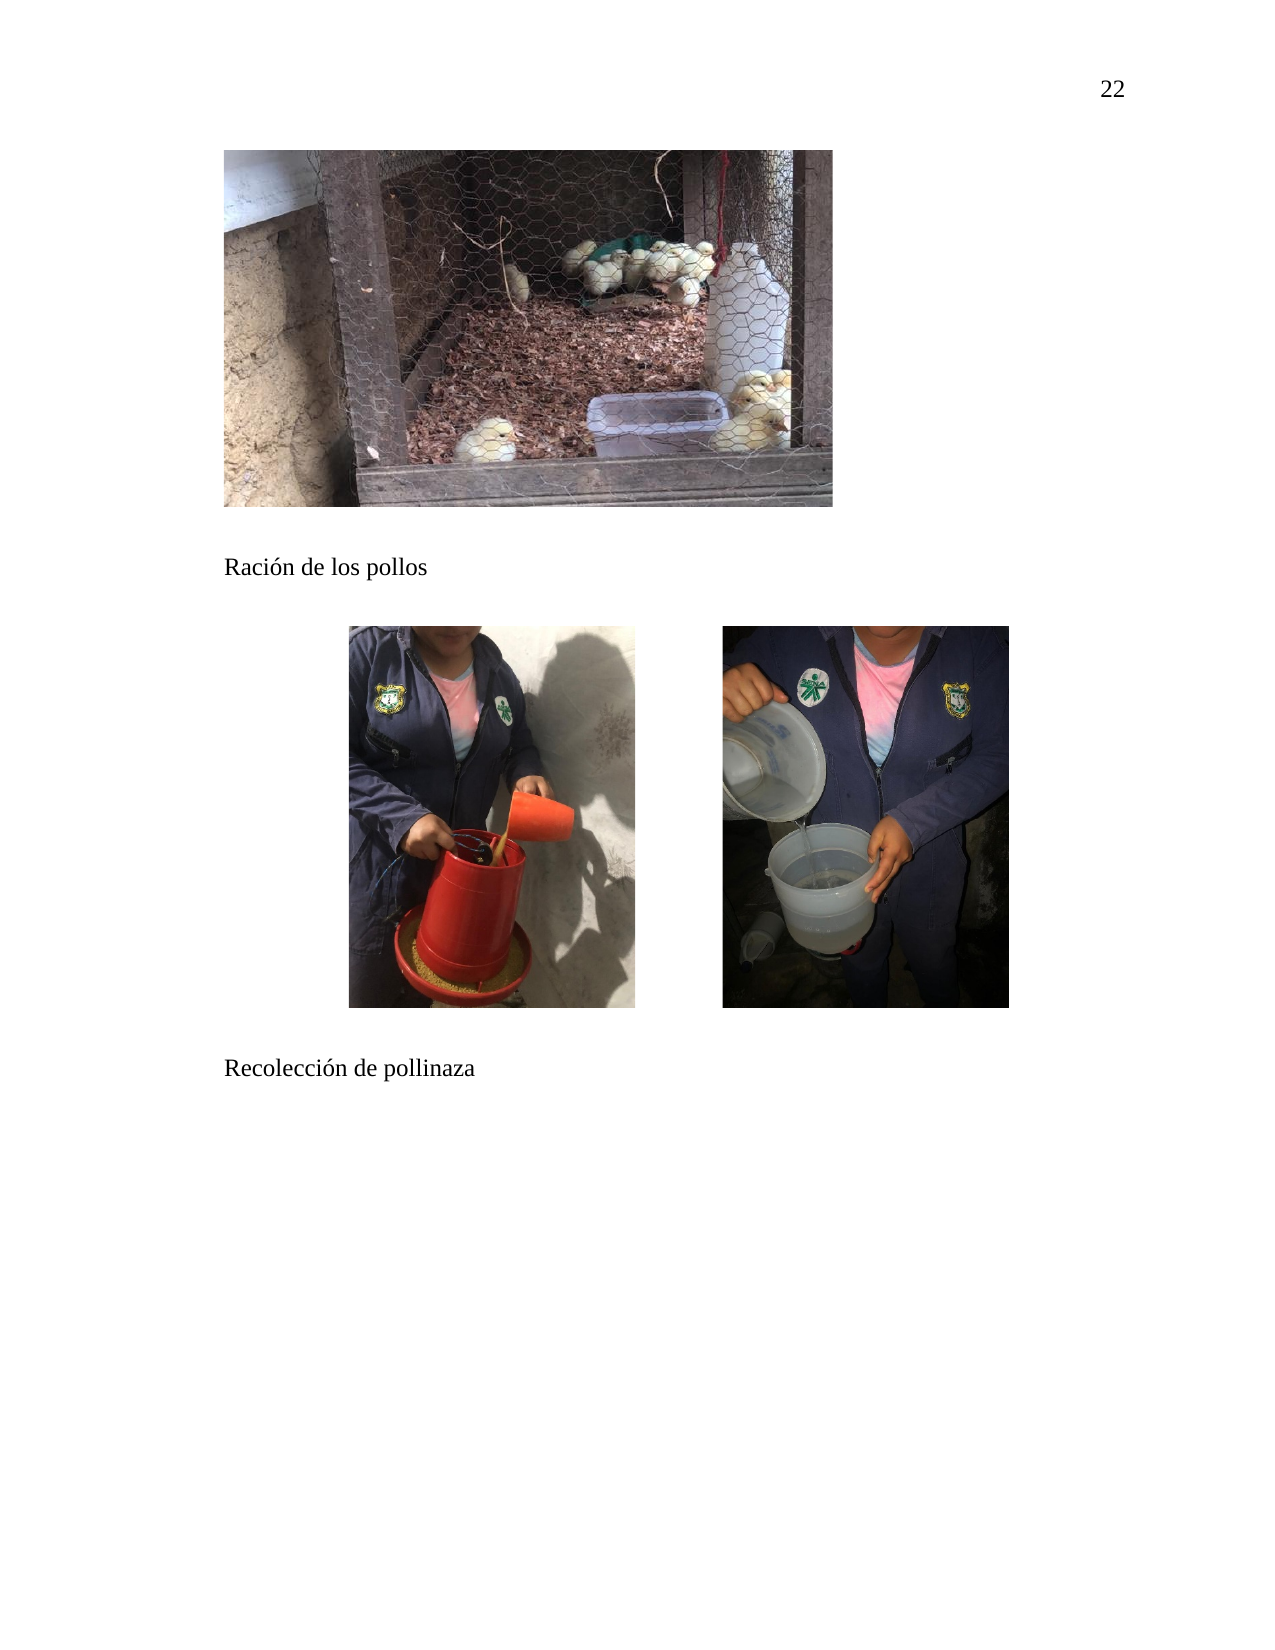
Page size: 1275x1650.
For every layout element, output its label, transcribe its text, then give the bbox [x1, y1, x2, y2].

picture [223, 150, 833, 507]
picture [722, 626, 1009, 1008]
picture [348, 626, 636, 1008]
text Ración de los pollos [150, 552, 1125, 581]
text Recolección de pollinaza [150, 1053, 1125, 1082]
